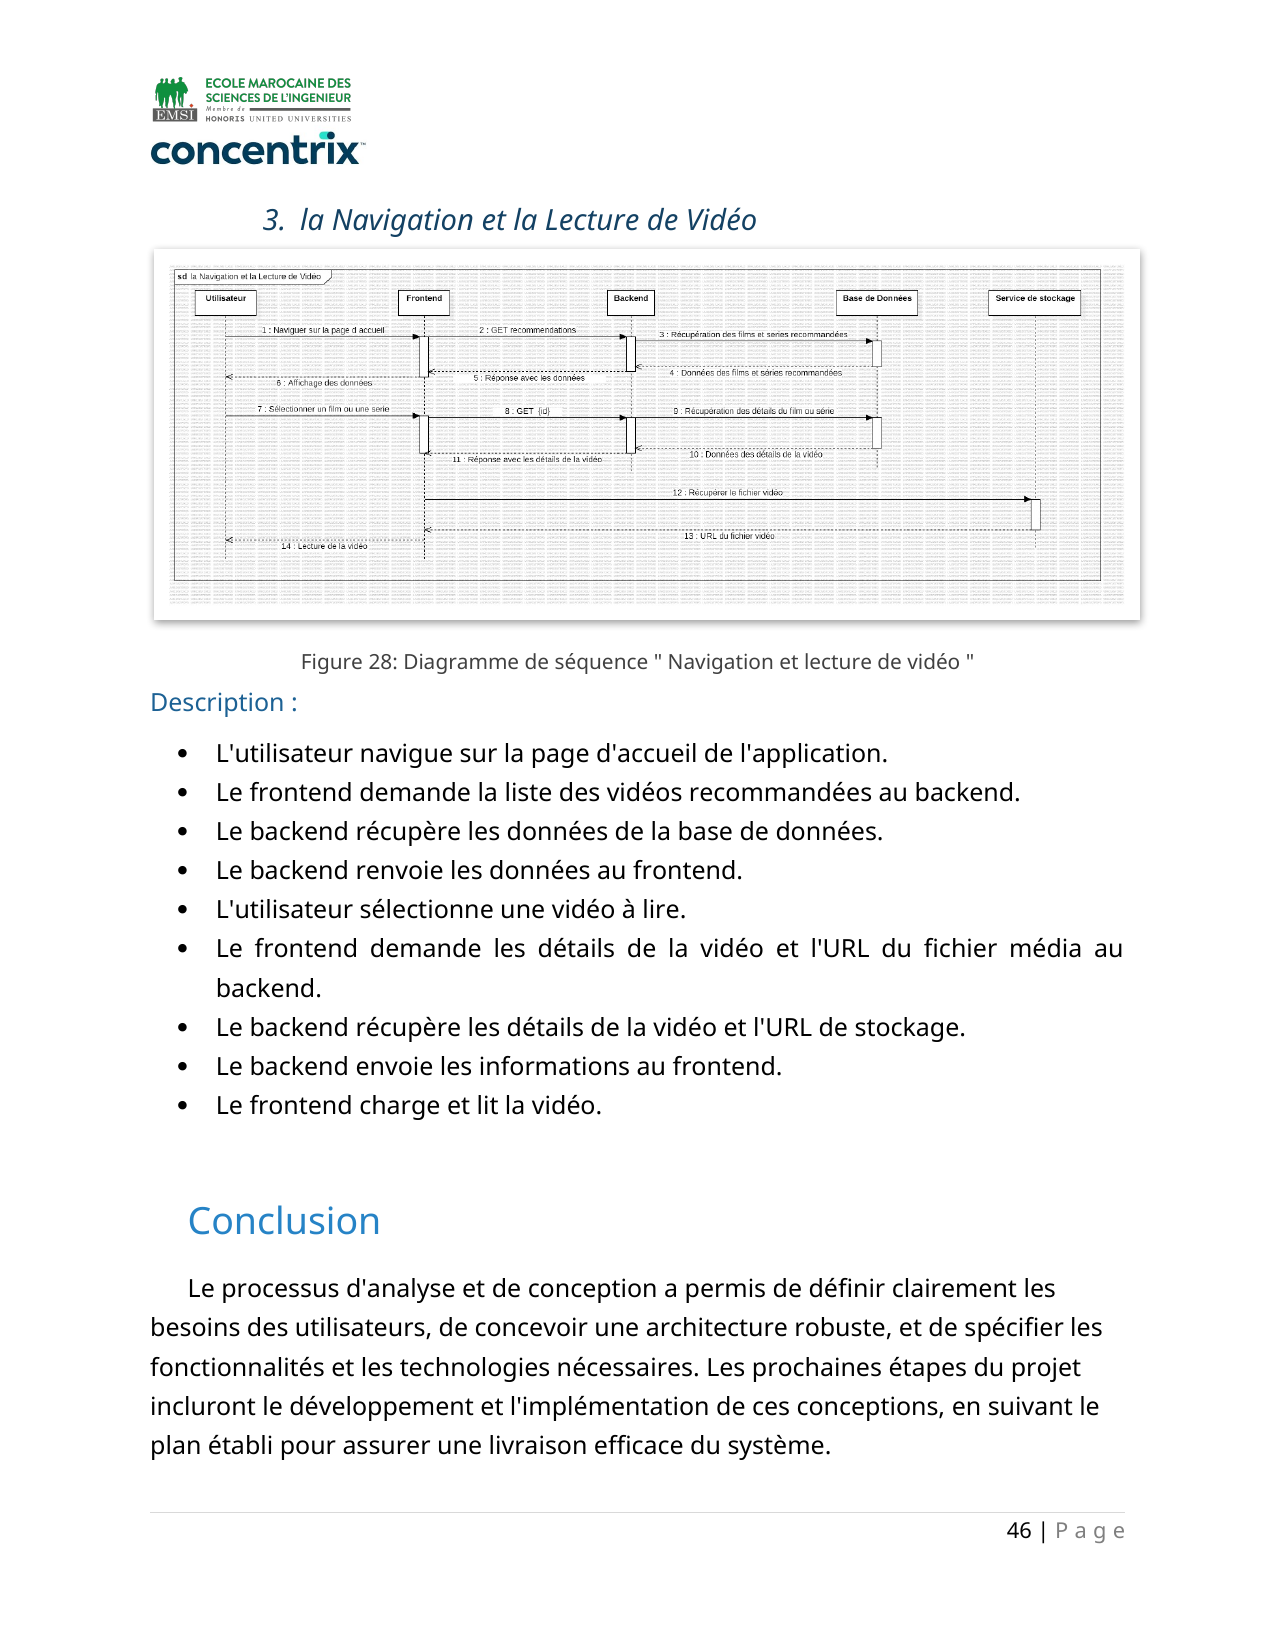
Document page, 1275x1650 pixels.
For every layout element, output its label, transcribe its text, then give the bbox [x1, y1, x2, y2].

text Figure 28: Diagramme de séquence " Navigation et lecture de vidéo " [150, 647, 1125, 676]
subtitle Description : [150, 684, 1125, 718]
list Le frontend demande les détails de la vidéo et l'URL du fichier média au backend. [178, 931, 1125, 1004]
subtitle Conclusion [150, 1194, 1125, 1245]
subtitle la Navigation et la Lecture de Vidéo [262, 199, 1125, 239]
text Le processus d'analyse et de conception a permis de définir clairement les besoins des utilisateurs, de concevoir une architecture robuste, et de spécifier les fonctionnalités et les technologies nécessaires. Les prochaines étapes du projet incluront le développement et l'implémentation de ces conceptions, en suivant le plan établi pour assurer une livraison efficace du système. [150, 1271, 1125, 1462]
list L'utilisateur navigue sur la page d'accueil de l'application. [178, 735, 1125, 769]
list L'utilisateur sélectionne une vidéo à lire. [178, 892, 1125, 926]
list Le backend récupère les détails de la vidéo et l'URL de stockage. [178, 1009, 1125, 1043]
list Le frontend demande la liste des vidéos recommandées au backend. [178, 774, 1125, 808]
picture [150, 75, 368, 170]
picture [169, 264, 1125, 606]
list Le frontend charge et lit la vidéo. [178, 1088, 1125, 1122]
list Le backend envoie les informations au frontend. [178, 1048, 1125, 1083]
list Le backend récupère les données de la base de données. [178, 813, 1125, 848]
list Le backend renvoie les données au frontend. [178, 853, 1125, 887]
